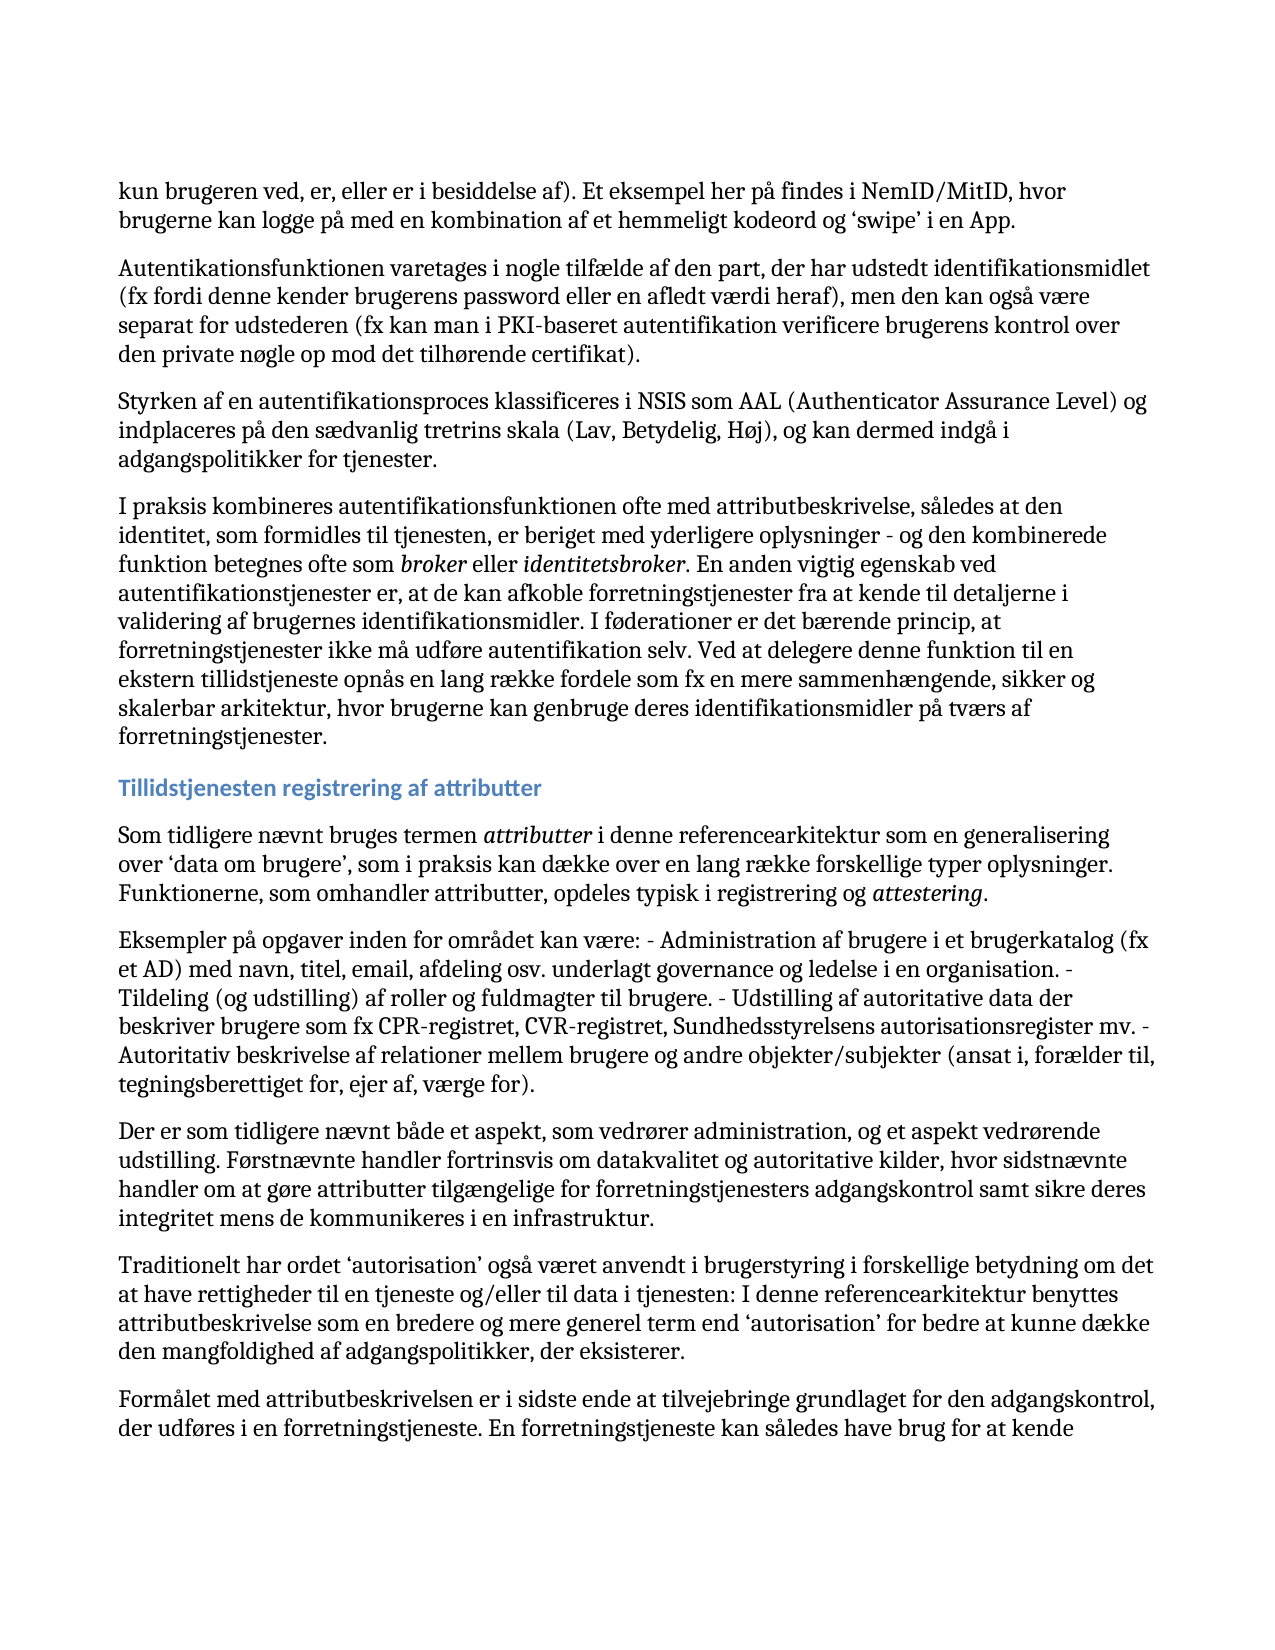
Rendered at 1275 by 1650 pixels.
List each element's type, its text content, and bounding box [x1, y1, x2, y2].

text Der er som tidligere nævnt både et aspekt, som vedrører administration, og et aspekt vedrørende udstilling. Førstnævnte handler fortrinsvis om datakvalitet og autoritative kilder, hvor sidstnævnte handler om at gøre attributter tilgængelige for forretningstjenesters adgangskontrol samt sikre deres integritet mens de kommunikeres i en infrastruktur. [118, 1117, 1157, 1232]
text Eksempler på opgaver inden for området kan være: - Administration af brugere i et brugerkatalog (fx et AD) med navn, titel, email, afdeling osv. underlagt governance og ledelse i en organisation. - Tildeling (og udstilling) af roller og fuldmagter til brugere. - Udstilling af autoritative data der beskriver brugere som fx CPR-registret, CVR-registret, Sundhedsstyrelsens autorisationsregister mv. - Autoritativ beskrivelse af relationer mellem brugere og andre objekter/subjekter (ansat i, forælder til, tegningsberettiget for, ejer af, værge for). [118, 926, 1157, 1098]
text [118, 1385, 1157, 1442]
text I praksis kombineres autentifikationsfunktionen ofte med attributbeskrivelse, således at den identitet, som formidles til tjenesten, er beriget med yderligere oplysninger - og den kombinerede funktion betegnes ofte som broker eller identitetsbroker. En anden vigtig egenskab ved autentifikationstjenester er, at de kan afkoble forretningstjenester fra at kende til detaljerne i validering af brugernes identifikationsmidler. I føderationer er det bærende princip, at forretningstjenester ikke må udføre autentifikation selv. Ved at delegere denne funktion til en ekstern tillidstjeneste opnås en lang række fordele som fx en mere sammenhængende, sikker og skalerbar arkitektur, hvor brugerne kan genbruge deres identifikationsmidler på tværs af forretningstjenester. [118, 492, 1157, 751]
text Som tidligere nævnt bruges termen attributter i denne referencearkitektur som en generalisering over ‘data om brugere’, som i praksis kan dække over en lang række forskellige typer oplysninger. Funktionerne, som omhandler attributter, opdeles typisk i registrering og attestering. [118, 821, 1157, 907]
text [118, 177, 1157, 235]
text Autentikationsfunktionen varetages i nogle tilfælde af den part, der har udstedt identifikationsmidlet (fx fordi denne kender brugerens password eller en afledt værdi heraf), men den kan også være separat for udstederen (fx kan man i PKI-baseret autentifikation verificere brugerens kontrol over den private nøgle op mod det tilhørende certifikat). [118, 253, 1157, 368]
text Styrken af en autentifikationsproces klassificeres i NSIS som AAL (Authenticator Assurance Level) og indplaceres på den sædvanlig tretrins skala (Lav, Betydelig, Høj), og kan dermed indgå i adgangspolitikker for tjenester. [118, 387, 1157, 473]
subtitle Tillidstjenesten registrering af attributter [118, 772, 1157, 802]
text Traditionelt har ordet ‘autorisation’ også været anvendt i brugerstyring i forskellige betydning om det at have rettigheder til en tjeneste og/eller til data i tjenesten: I denne referencearkitektur benyttes attributbeskrivelse som en bredere og mere generel term end ‘autorisation’ for bedre at kunne dække den mangfoldighed af adgangspolitikker, der eksisterer. [118, 1251, 1157, 1366]
